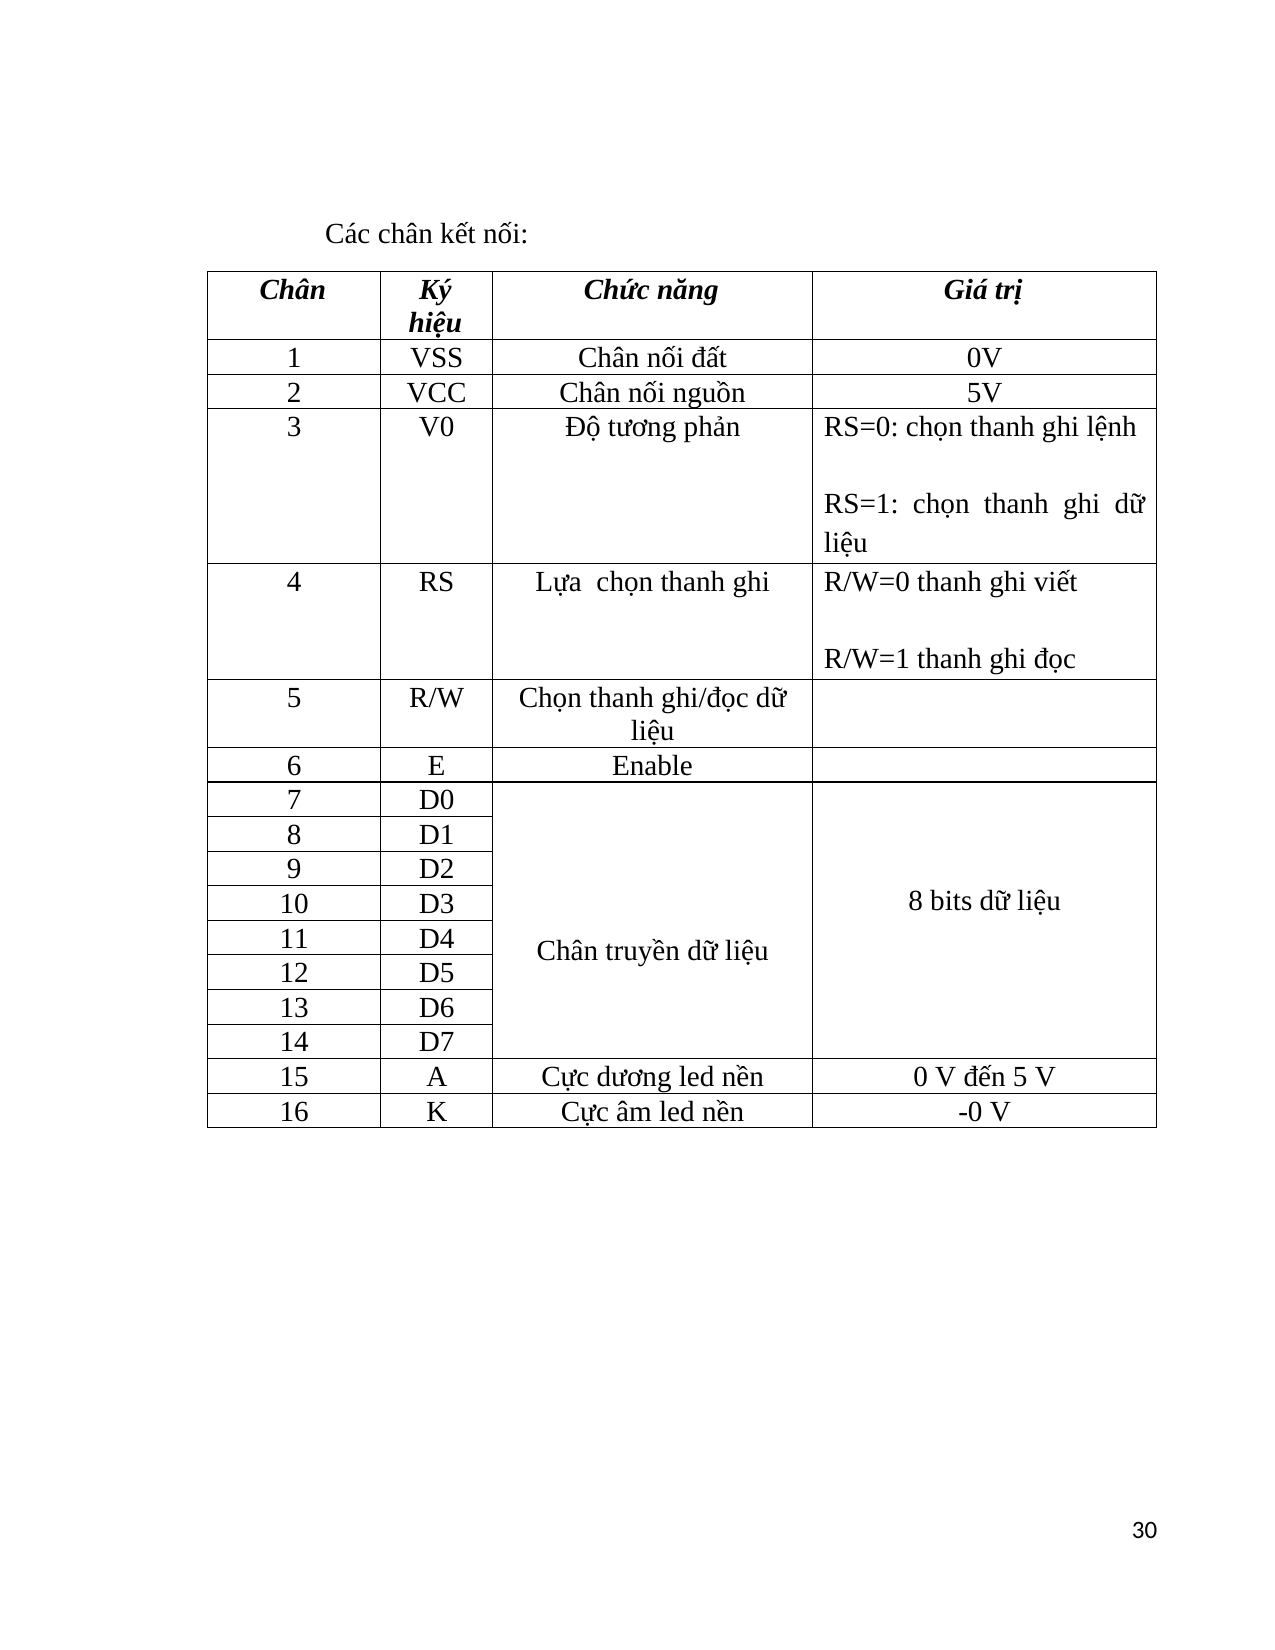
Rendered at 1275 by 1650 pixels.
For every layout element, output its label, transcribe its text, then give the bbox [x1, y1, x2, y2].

table_cell A [381, 1059, 492, 1093]
table_cell RS [381, 564, 492, 679]
table_cell D1 [381, 817, 492, 851]
table_header Chức năng [493, 272, 812, 339]
table_cell R/W=0 thanh ghi viết R/W=1 thanh ghi đọc [813, 564, 1156, 679]
table_cell D7 [381, 1025, 492, 1058]
table_cell D4 [381, 921, 492, 954]
table_cell [813, 680, 1156, 747]
table_cell 0 V đến 5 V [813, 1059, 1156, 1093]
table_cell K [381, 1094, 492, 1127]
table_cell 8 [208, 817, 380, 851]
table_cell 9 [208, 852, 380, 885]
table_header Ký hiệu [381, 272, 492, 339]
table_cell Độ tương phản [493, 409, 812, 563]
table_cell 0V [813, 340, 1156, 374]
table_cell D6 [381, 990, 492, 1023]
table_cell D5 [381, 955, 492, 989]
table_cell VCC [381, 375, 492, 408]
table_cell 6 [208, 748, 380, 781]
table_cell -0 V [813, 1094, 1156, 1127]
table_cell 2 [208, 375, 380, 408]
table_cell Enable [493, 748, 812, 781]
table_cell 13 [208, 990, 380, 1023]
table_cell V0 [381, 409, 492, 563]
table_cell 10 [208, 886, 380, 920]
table_cell [813, 748, 1156, 781]
table_cell D0 [381, 783, 492, 816]
table_cell 14 [208, 1025, 380, 1058]
table_header Chân [208, 272, 380, 339]
table_cell 5 [208, 680, 380, 747]
table_cell D3 [381, 886, 492, 920]
table_cell 15 [208, 1059, 380, 1093]
list Các chân kết nối: [325, 177, 1157, 249]
table_cell 7 [208, 783, 380, 816]
table_cell Cực dương led nền [493, 1059, 812, 1093]
table_cell 4 [208, 564, 380, 679]
table_cell 1 [208, 340, 380, 374]
table_cell Chân truyền dữ liệu [493, 783, 812, 1058]
table_cell Chọn thanh ghi/đọc dữ liệu [493, 680, 812, 747]
table_cell 5V [813, 375, 1156, 408]
table_cell Lựa chọn thanh ghi [493, 564, 812, 679]
table_cell Chân nối đất [493, 340, 812, 374]
table_cell 8 bits dữ liệu [813, 783, 1156, 1058]
table_cell 12 [208, 955, 380, 989]
table_cell 11 [208, 921, 380, 954]
table_cell Chân nối nguồn [493, 375, 812, 408]
table_cell R/W [381, 680, 492, 747]
table_header Giá trị [813, 272, 1156, 339]
table_cell RS=0: chọn thanh ghi lệnh RS=1: chọn thanh ghi dữ liệu [813, 409, 1156, 563]
table_cell 3 [208, 409, 380, 563]
table_cell E [381, 748, 492, 781]
table_cell VSS [381, 340, 492, 374]
table_cell D2 [381, 852, 492, 885]
table_cell Cực âm led nền [493, 1094, 812, 1127]
table_cell 16 [208, 1094, 380, 1127]
